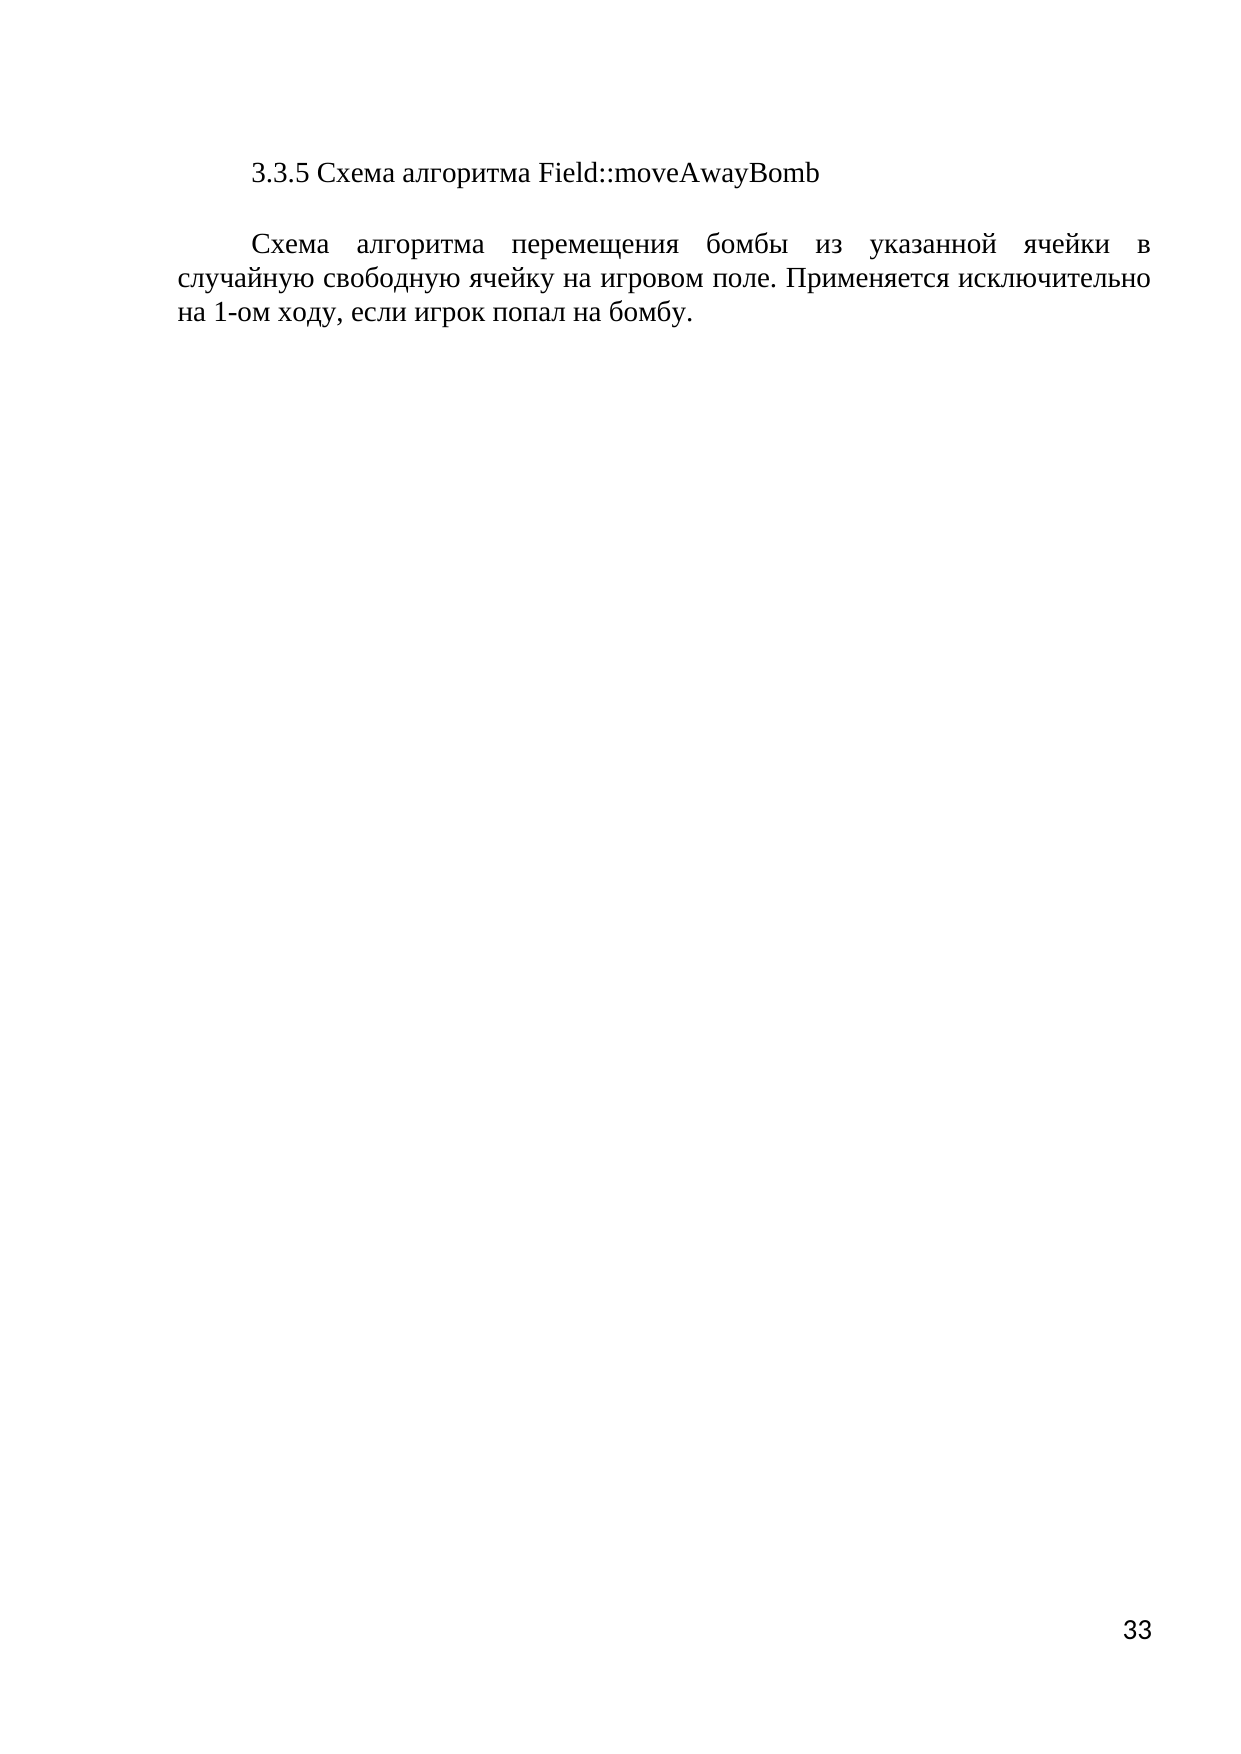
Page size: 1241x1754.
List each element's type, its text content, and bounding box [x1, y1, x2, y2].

text Схема алгоритма перемещения бомбы из указанной ячейки в случайную свободную ячейку на игровом поле. Применяется исключительно на 1-ом ходу, если игрок попал на бомбу. [177, 227, 1152, 327]
subtitle Схема алгоритма Field::moveAwayBomb [251, 156, 1152, 189]
